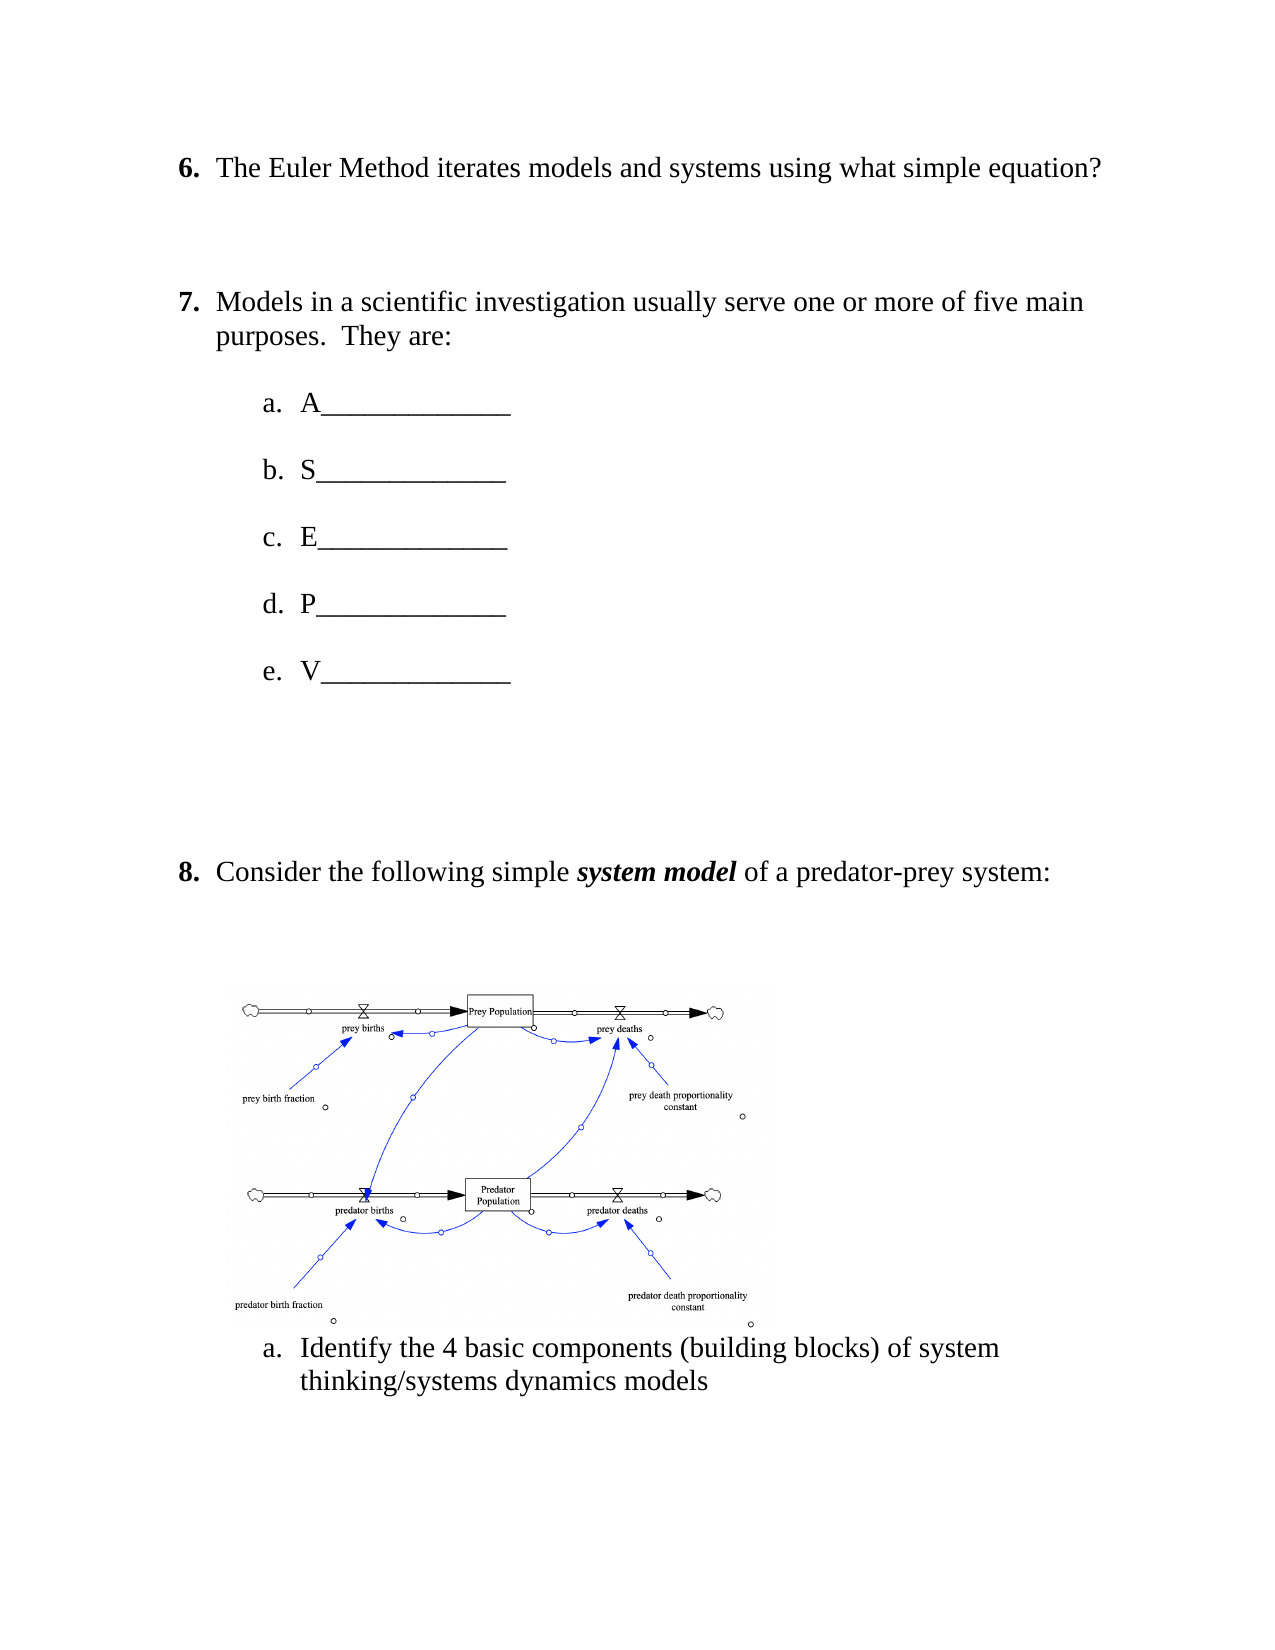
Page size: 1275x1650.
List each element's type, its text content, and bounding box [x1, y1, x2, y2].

list P_____________ [262, 586, 1125, 619]
list Models in a scientific investigation usually serve one or more of five main purposes. They are: [178, 284, 1125, 351]
list Identify the 4 basic components (building blocks) of system thinking/systems dynamics models [262, 1330, 1125, 1397]
list V_____________ [262, 653, 1125, 687]
list The Euler Method iterates models and systems using what simple equation? [178, 150, 1125, 183]
picture [225, 988, 778, 1330]
list S_____________ [262, 452, 1125, 485]
list E_____________ [262, 519, 1125, 552]
list Consider the following simple system model of a predator-prey system: [178, 854, 1125, 888]
list A_____________ [262, 385, 1125, 418]
